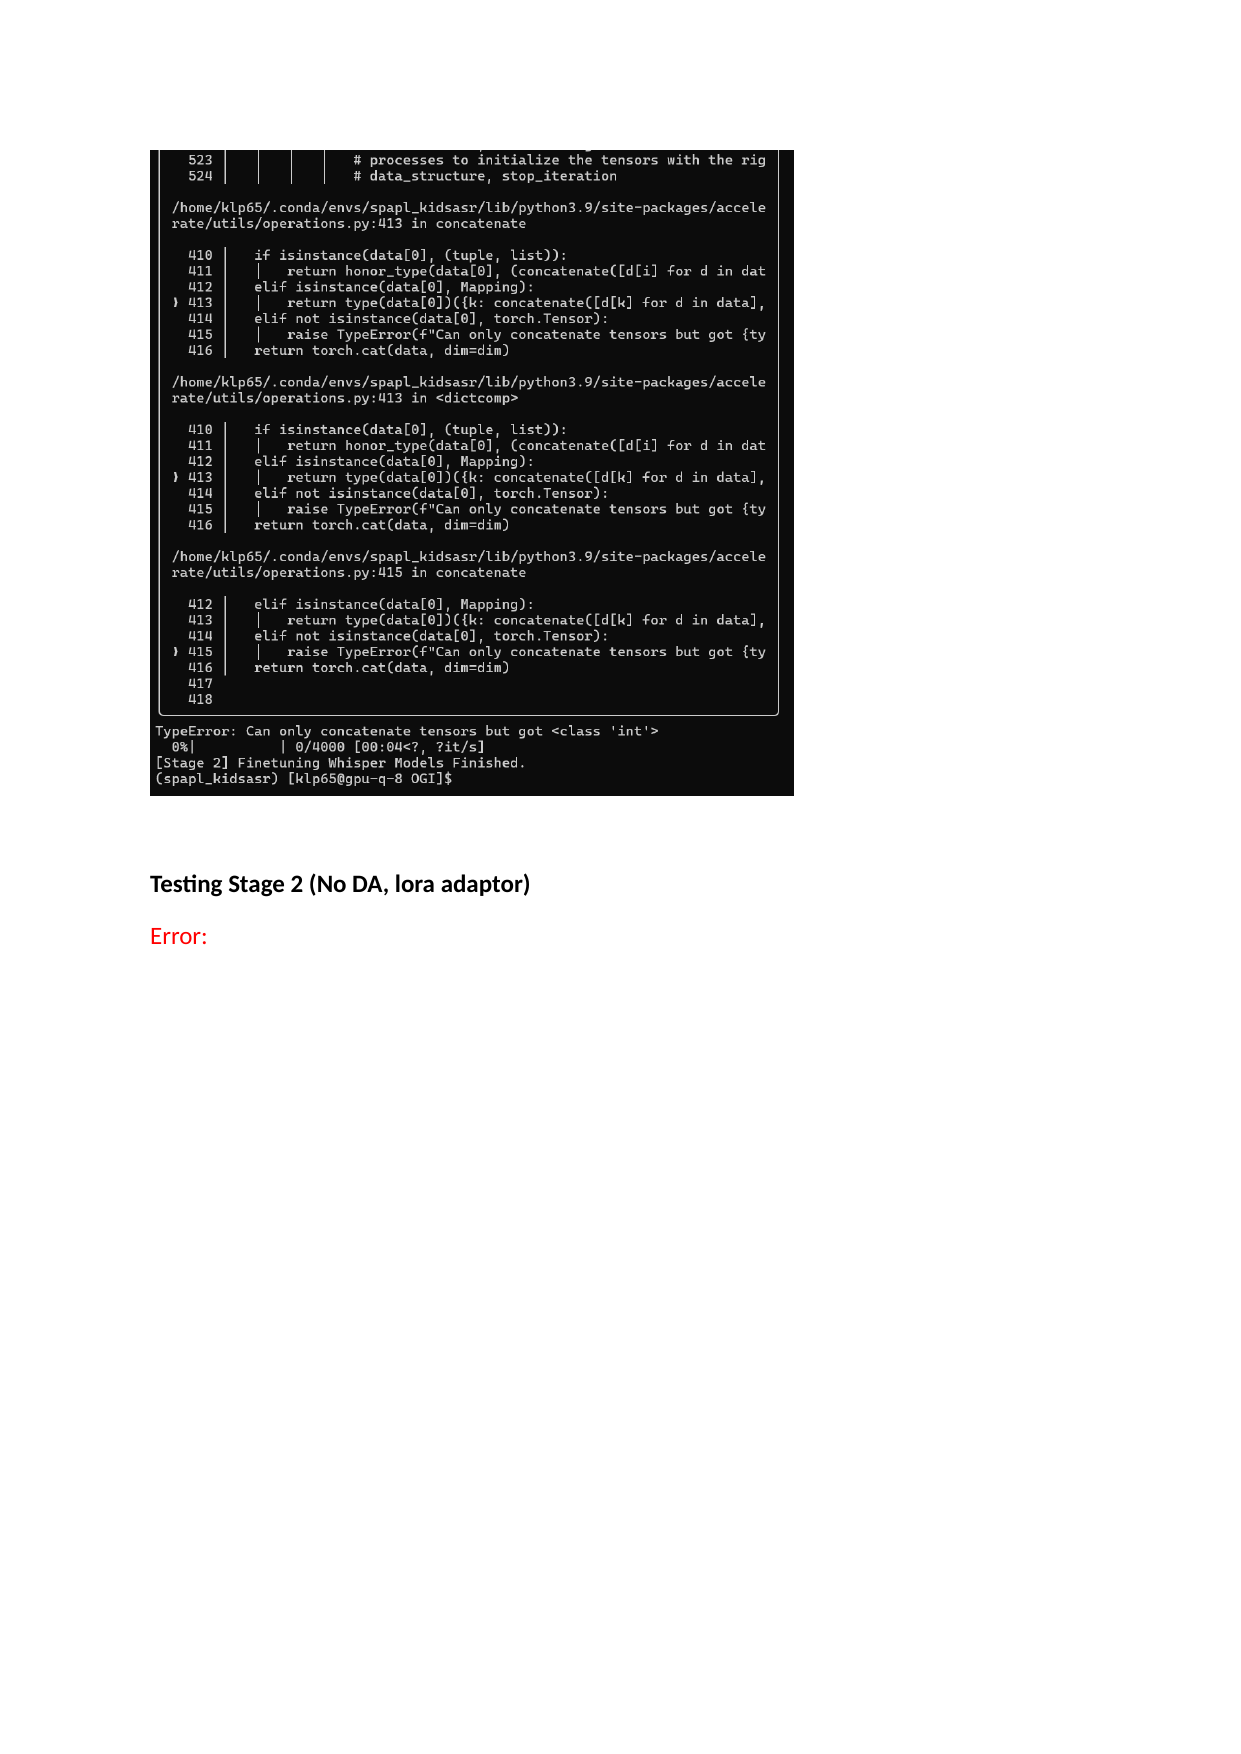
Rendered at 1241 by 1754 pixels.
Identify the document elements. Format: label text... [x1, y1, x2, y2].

text Testing Stage 2 (No DA, lora adaptor) [150, 868, 1090, 899]
text Error: [150, 920, 1090, 950]
picture [150, 150, 794, 796]
